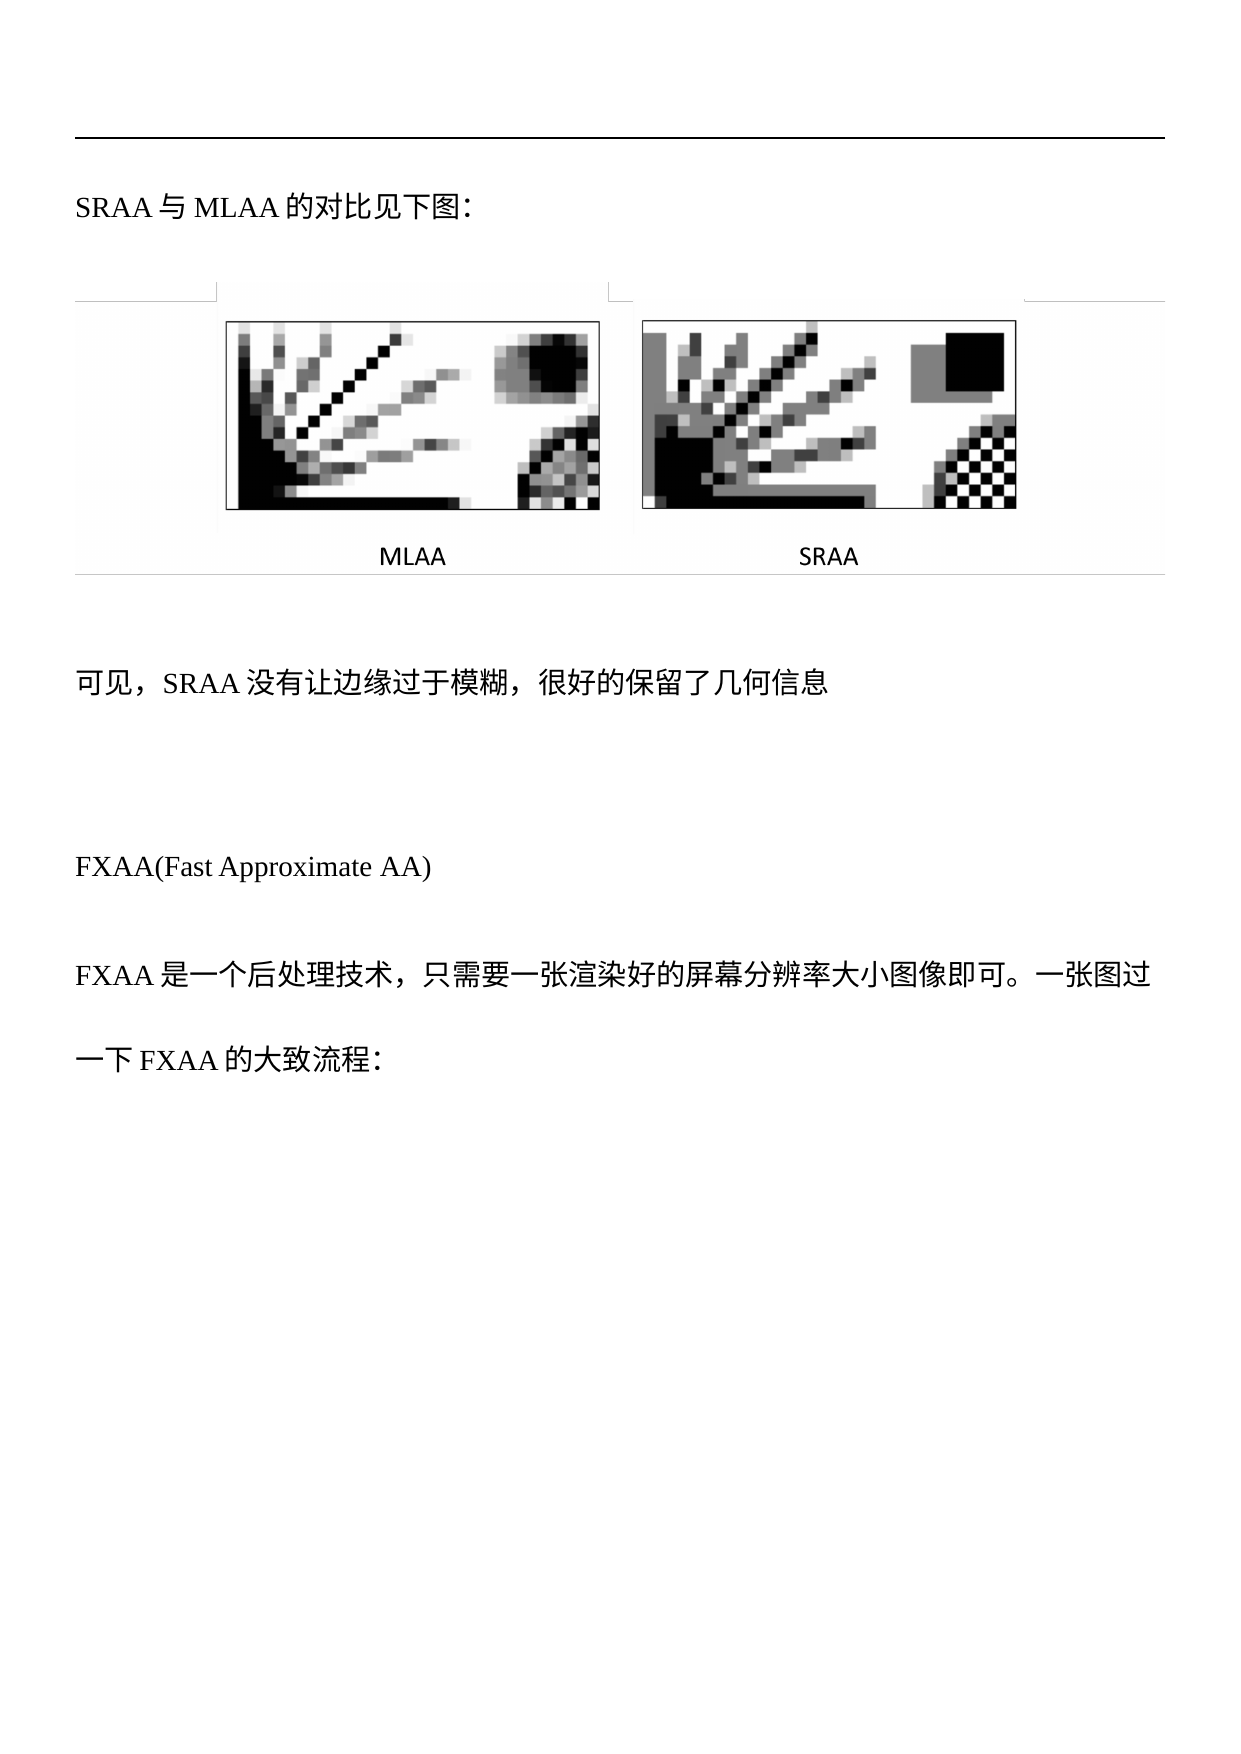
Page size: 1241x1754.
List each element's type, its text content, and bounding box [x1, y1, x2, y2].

text 可见，SRAA没有让边缘过于模糊，很好的保留了几何信息 [75, 648, 1165, 713]
text SRAA与MLAA的对比见下图： [75, 173, 1165, 238]
picture [75, 282, 1166, 589]
text FXAA(Fast Approximate AA) [75, 833, 1165, 898]
text FXAA是一个后处理技术，只需要一张渲染好的屏幕分辨率大小图像即可。一张图过一下FXAA的大致流程： [75, 940, 1165, 1090]
